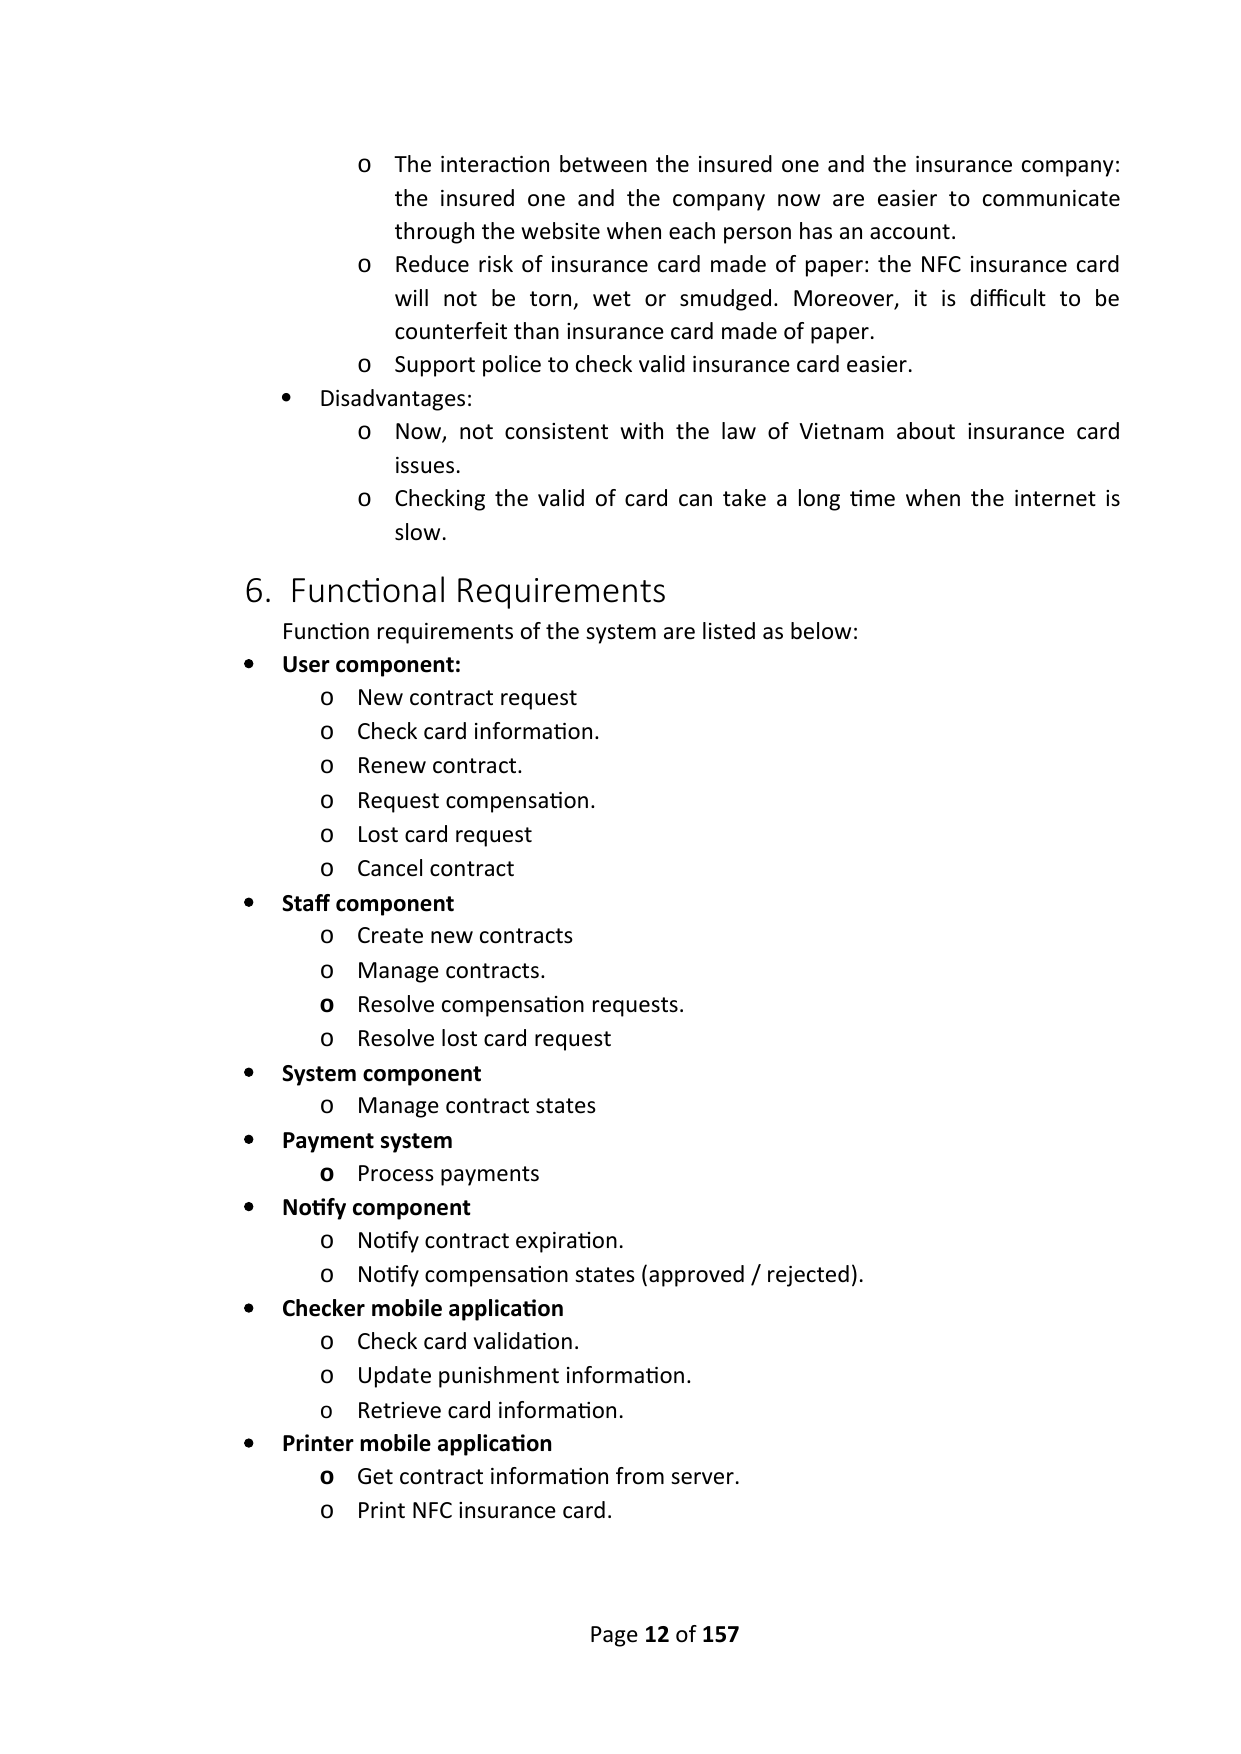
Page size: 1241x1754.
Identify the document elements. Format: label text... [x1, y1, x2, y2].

list Create new contracts [319, 919, 1122, 951]
list Manage contracts. [319, 954, 1122, 986]
list Retrieve card information. [319, 1394, 1122, 1425]
list The interaction between the insured one and the insurance company: the insured one and the company now are easier to communicate through the website when each person has an account. [357, 148, 1122, 245]
subtitle Functional Requirements [244, 566, 1122, 612]
list Update punishment information. [319, 1360, 1122, 1391]
list New contract request [319, 681, 1122, 713]
list Check card information. [319, 715, 1122, 747]
list Resolve lost card request [319, 1022, 1122, 1054]
list Request compensation. [319, 784, 1122, 816]
list Print NFC insurance card. [319, 1495, 1122, 1526]
list Notify compensation states (approved / rejected). [319, 1258, 1122, 1290]
list Reduce risk of insurance card made of paper: the NFC insurance card will not be torn, wet or smudged. Moreover, it is difficult to be counterfeit than insurance card made of paper. [357, 248, 1122, 345]
list Lost card request [319, 818, 1122, 850]
list Resolve compensation requests. [319, 988, 1122, 1020]
list Notify contract expiration. [319, 1224, 1122, 1256]
list Renew contract. [319, 749, 1122, 781]
list Process payments [319, 1157, 1122, 1188]
list User component: [244, 648, 1122, 679]
list Notify component [244, 1191, 1122, 1222]
list Get contract information from server. [319, 1460, 1122, 1492]
list Payment system [244, 1124, 1122, 1154]
list System component [244, 1057, 1122, 1087]
list Disadvantages: [282, 382, 1122, 412]
list Checking the valid of card can take a long time when the internet is slow. [357, 482, 1122, 547]
list Now, not consistent with the law of Vietnam about insurance card issues. [357, 415, 1122, 479]
list Support police to check valid insurance card easier. [357, 348, 1122, 379]
list Manage contract states [319, 1089, 1122, 1121]
list Printer mobile application [244, 1427, 1122, 1458]
list Checker mobile application [244, 1292, 1122, 1323]
list Function requirements of the system are listed as below: [282, 615, 1122, 646]
list Cancel contract [319, 852, 1122, 884]
list Staff component [244, 887, 1122, 917]
list Check card validation. [319, 1325, 1122, 1357]
